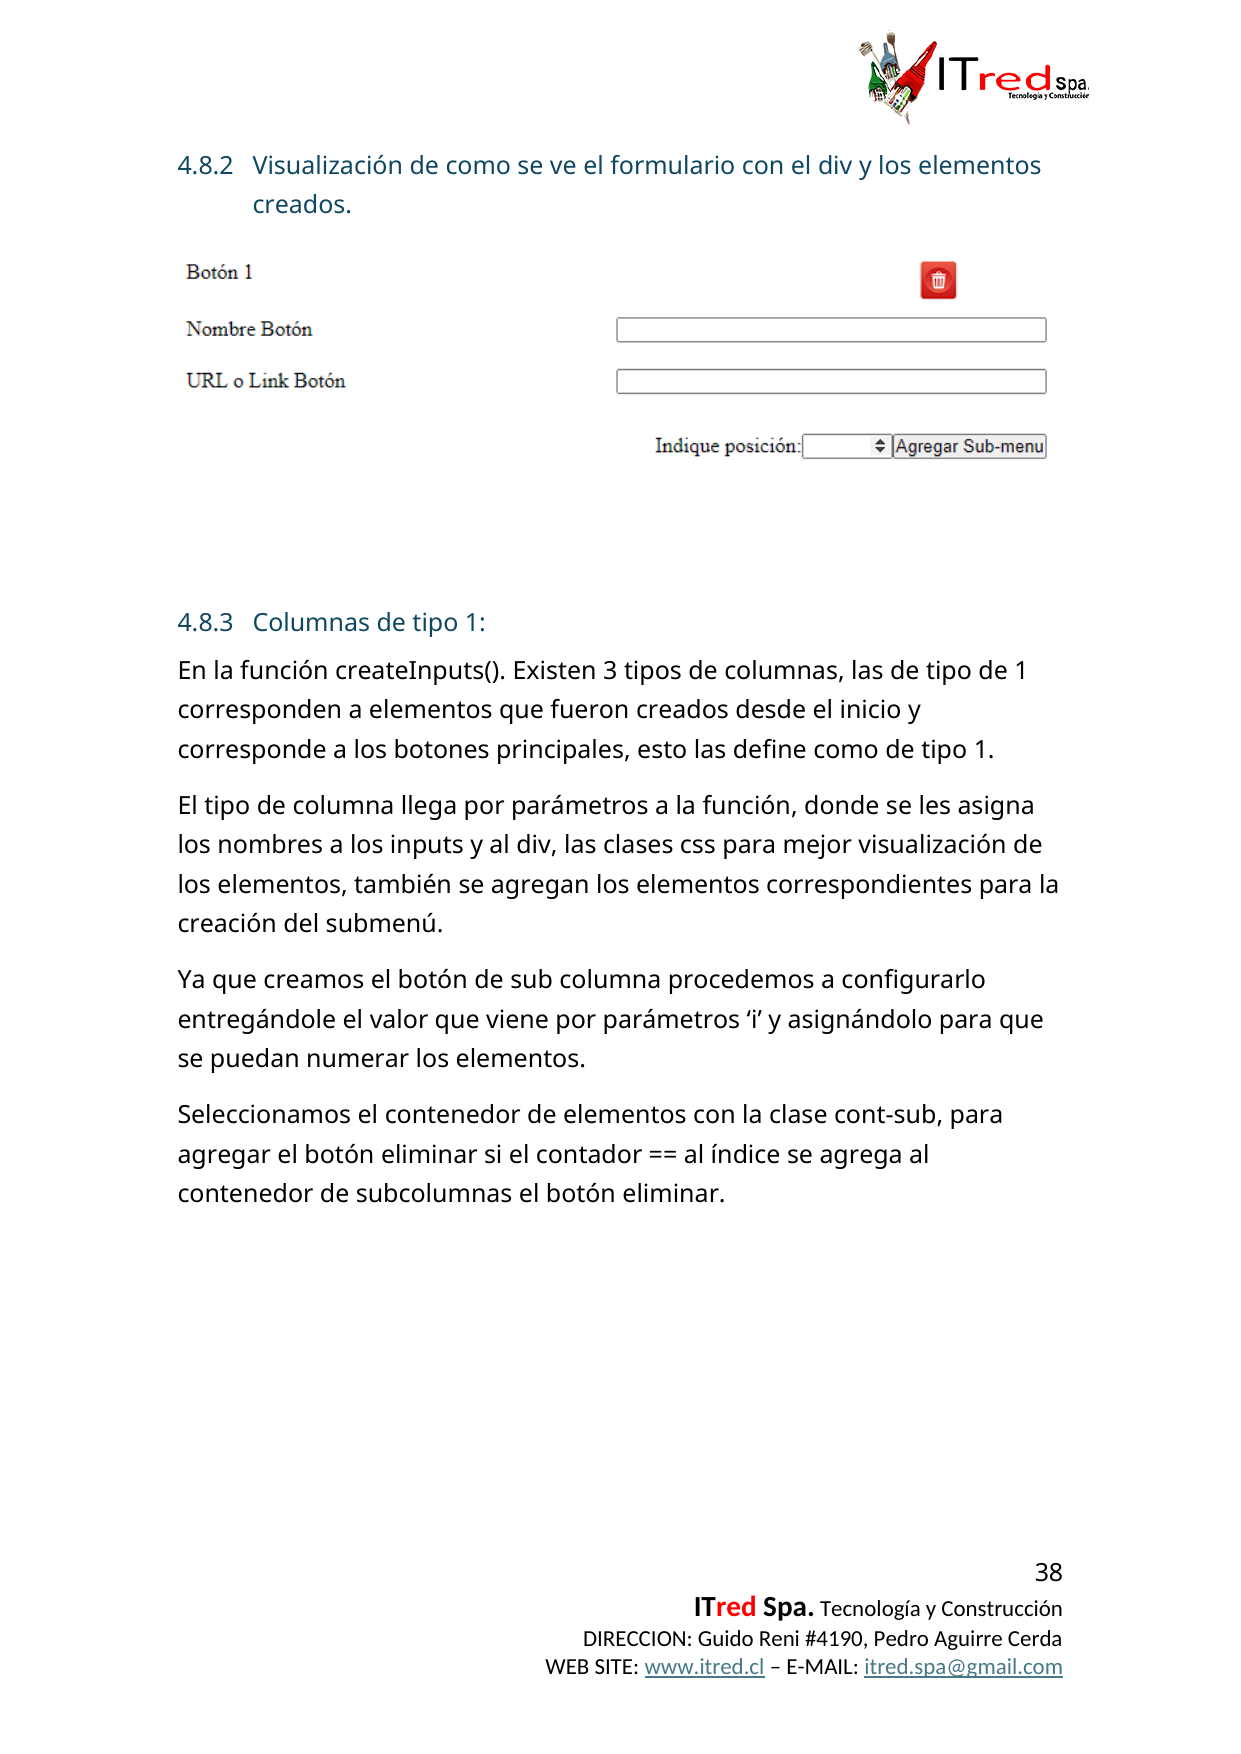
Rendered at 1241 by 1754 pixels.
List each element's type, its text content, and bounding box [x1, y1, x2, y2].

text En la función createInputs(). Existen 3 tipos de columnas, las de tipo de 1 corresponden a elementos que fueron creados desde el inicio y corresponde a los botones principales, esto las define como de tipo 1. [177, 652, 1063, 765]
picture [177, 235, 1063, 471]
subtitle Visualización de como se ve el formulario con el div y los elementos creados. [177, 148, 1063, 221]
subtitle Columnas de tipo 1: [177, 604, 1063, 639]
text Seleccionamos el contenedor de elementos con la clase cont-sub, para agregar el botón eliminar si el contador == al índice se agrega al contenedor de subcolumnas el botón eliminar. [177, 1097, 1063, 1210]
text El tipo de columna llega por parámetros a la función, donde se les asigna los nombres a los inputs y al div, las clases css para mejor visualización de los elementos, también se agregan los elementos correspondientes para la creación del submenú. [177, 787, 1063, 940]
picture [857, 30, 1089, 124]
text Ya que creamos el botón de sub columna procedemos a configurarlo entregándole el valor que viene por parámetros ‘i’ y asignándolo para que se puedan numerar los elementos. [177, 962, 1063, 1075]
